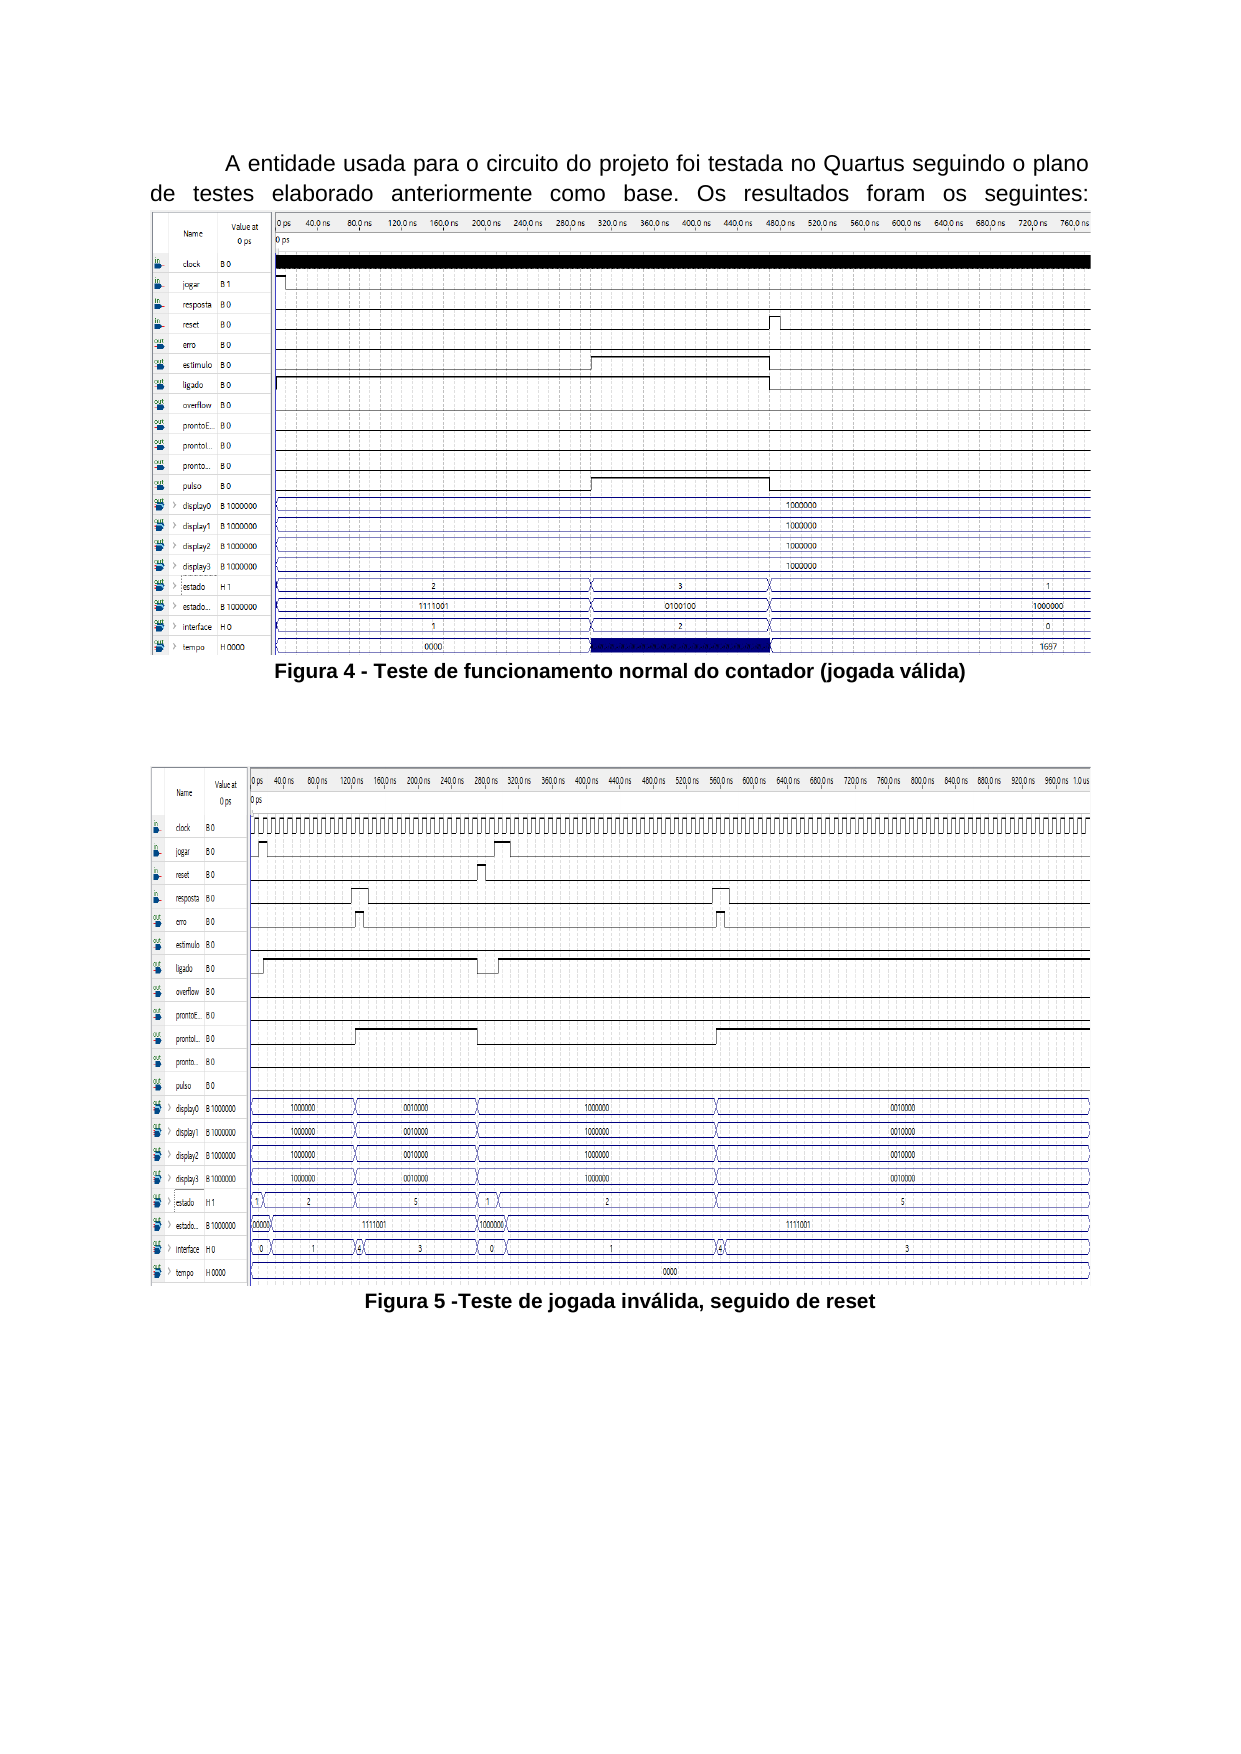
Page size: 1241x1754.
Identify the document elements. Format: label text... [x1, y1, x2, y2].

picture [150, 766, 1091, 1286]
text Figura 4 - Teste de funcionamento normal do contador (jogada válida) [150, 659, 1090, 683]
text Figura 5 -Teste de jogada inválida, seguido de reset [150, 1289, 1090, 1313]
text A entidade usada para o circuito do projeto foi testada no Quartus seguindo o plano de testes elaborado anteriormente como base. Os resultados foram os seguintes: [150, 150, 1090, 210]
picture [150, 210, 1091, 655]
